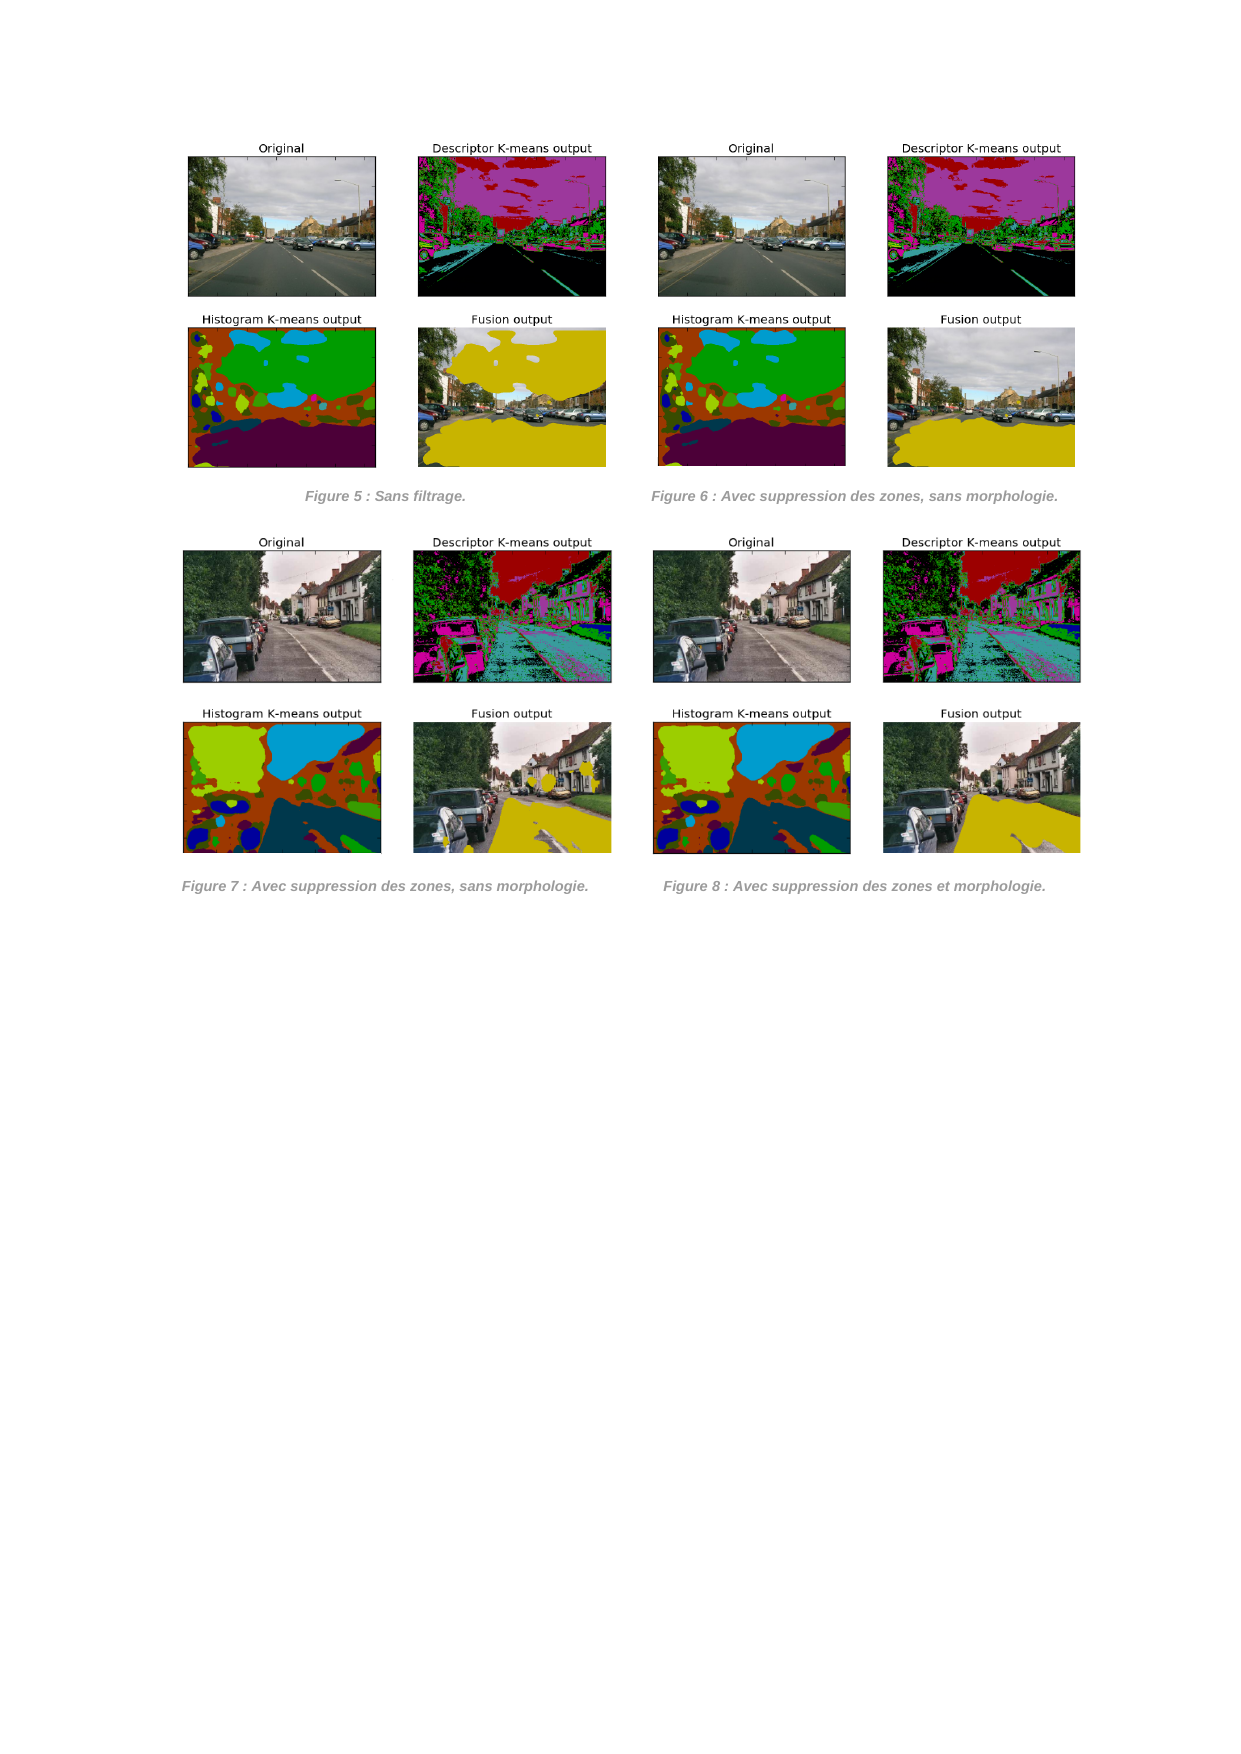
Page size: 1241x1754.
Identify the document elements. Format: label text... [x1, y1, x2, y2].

table_cell Figure 8 : Avec suppression des zones et morphologie. [620, 878, 1089, 915]
table_cell Figure 7 : Avec suppression des zones, sans morphologie. [151, 878, 620, 915]
picture [150, 525, 1090, 878]
picture [150, 135, 1090, 488]
table_header Figure 5 : Sans filtrage. [151, 488, 620, 525]
table_header Figure 6 : Avec suppression des zones, sans morphologie. [620, 488, 1089, 525]
